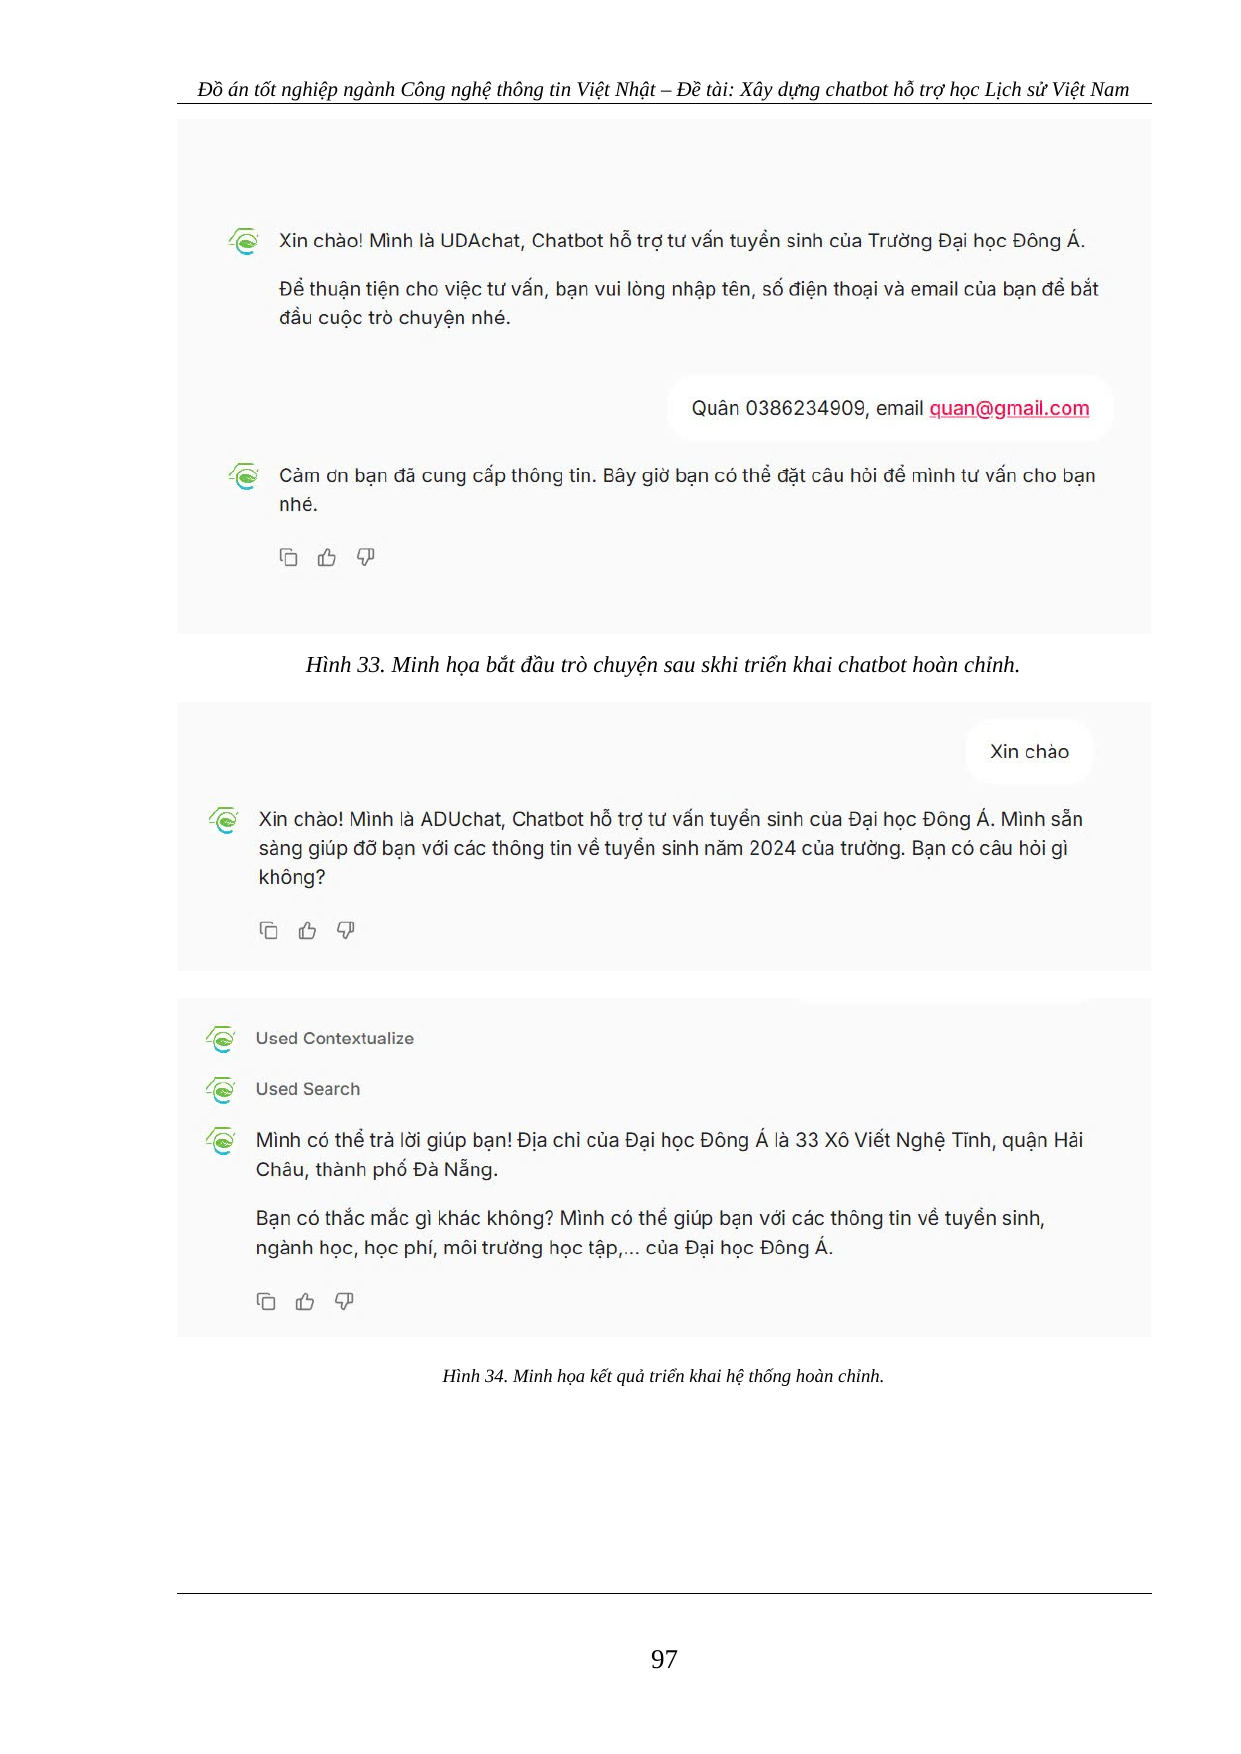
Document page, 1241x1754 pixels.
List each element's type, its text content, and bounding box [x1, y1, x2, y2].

picture [177, 998, 1152, 1337]
picture [177, 119, 1152, 634]
picture [177, 702, 1152, 971]
